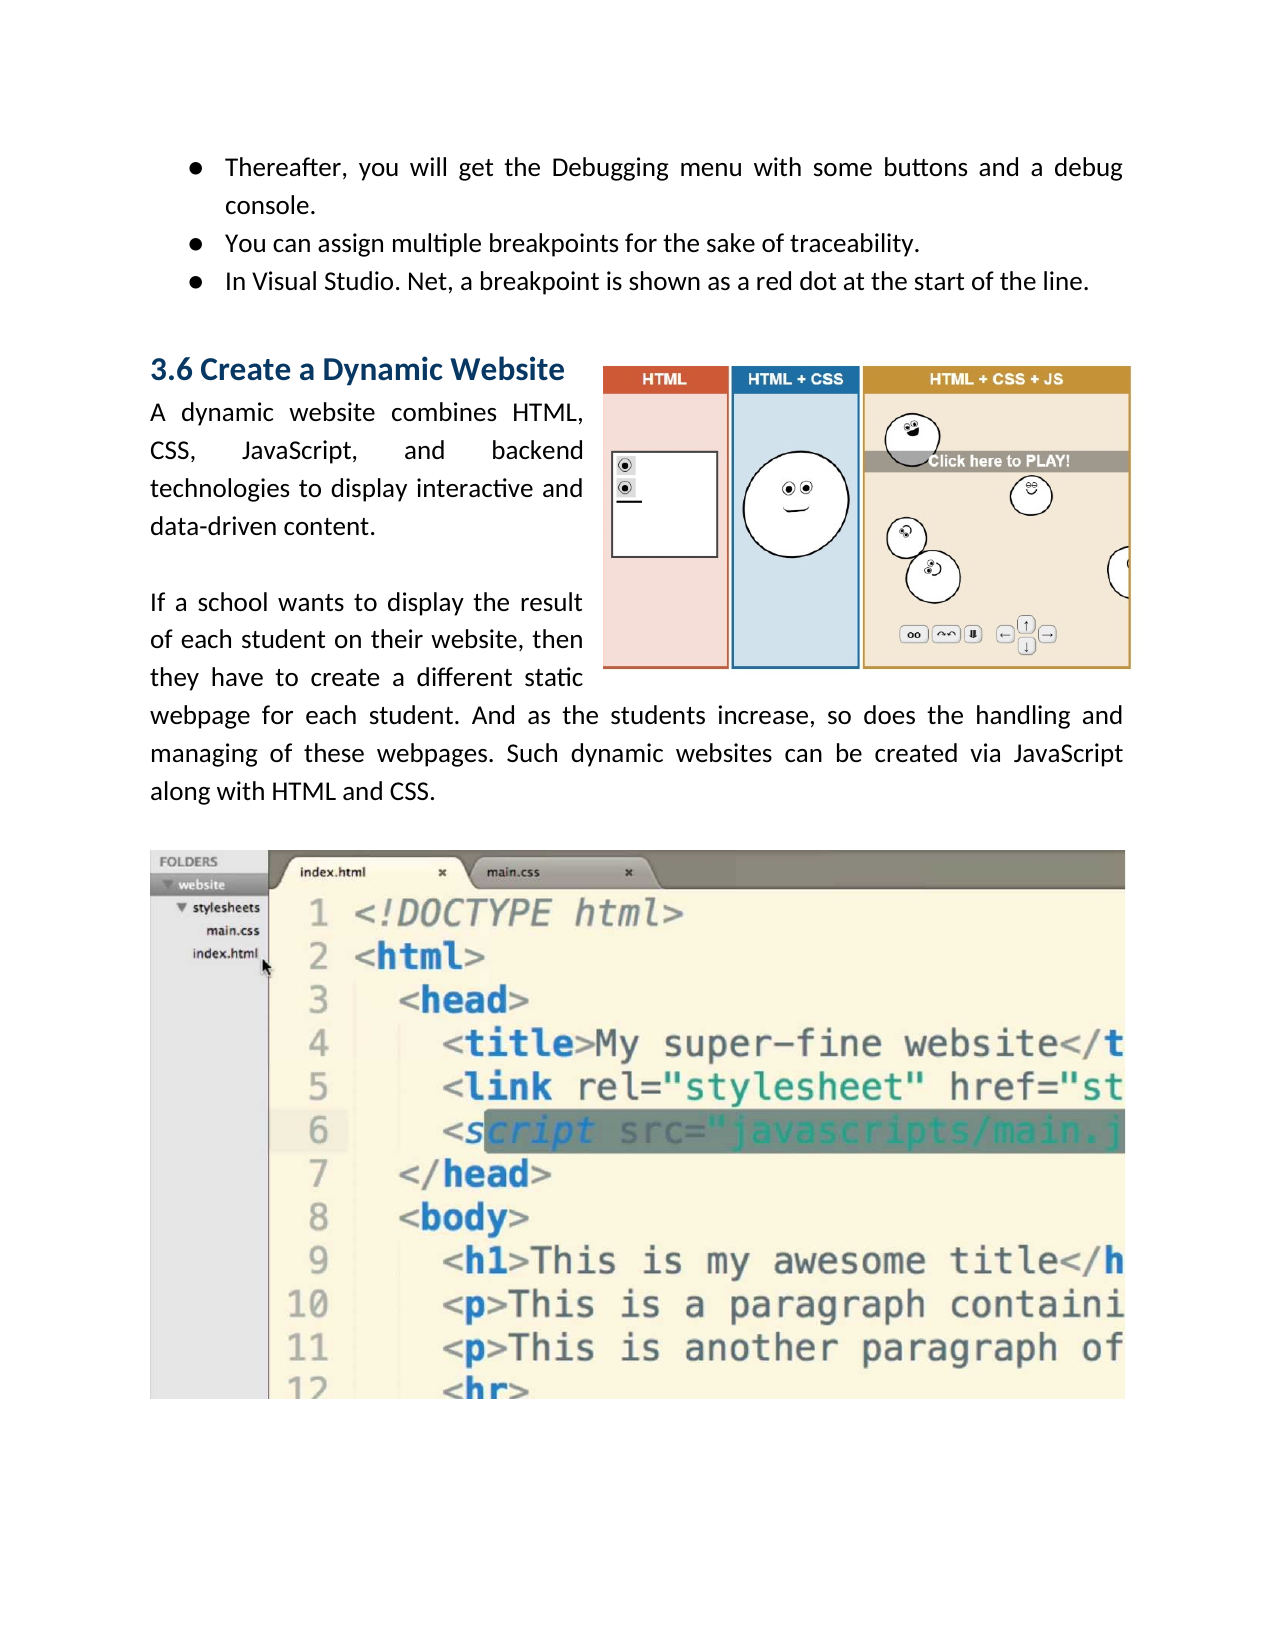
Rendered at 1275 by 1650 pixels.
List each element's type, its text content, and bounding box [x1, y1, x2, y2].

text A dynamic website combines HTML, CSS, JavaScript, and backend technologies to display interactive and data-driven content. [150, 395, 603, 542]
text If a school wants to display the result of each student on their website, then they have to create a different static webpage for each student. And as the students increase, so does the handling and managing of these webpages. Such dynamic websites can be created via JavaScript along with HTML and CSS. [150, 585, 1125, 807]
picture [150, 850, 1125, 1399]
list You can assign multiple breakpoints for the sake of traceability. [187, 226, 1125, 259]
list In Visual Studio. Net, a breakpoint is shown as a red dot at the start of the line. [187, 264, 1125, 297]
text 3.6 Create a Dynamic Website [150, 348, 1125, 389]
list Thereafter, you will get the Debugging menu with some buttons and a debug console. [187, 150, 1125, 221]
picture [603, 361, 1151, 673]
